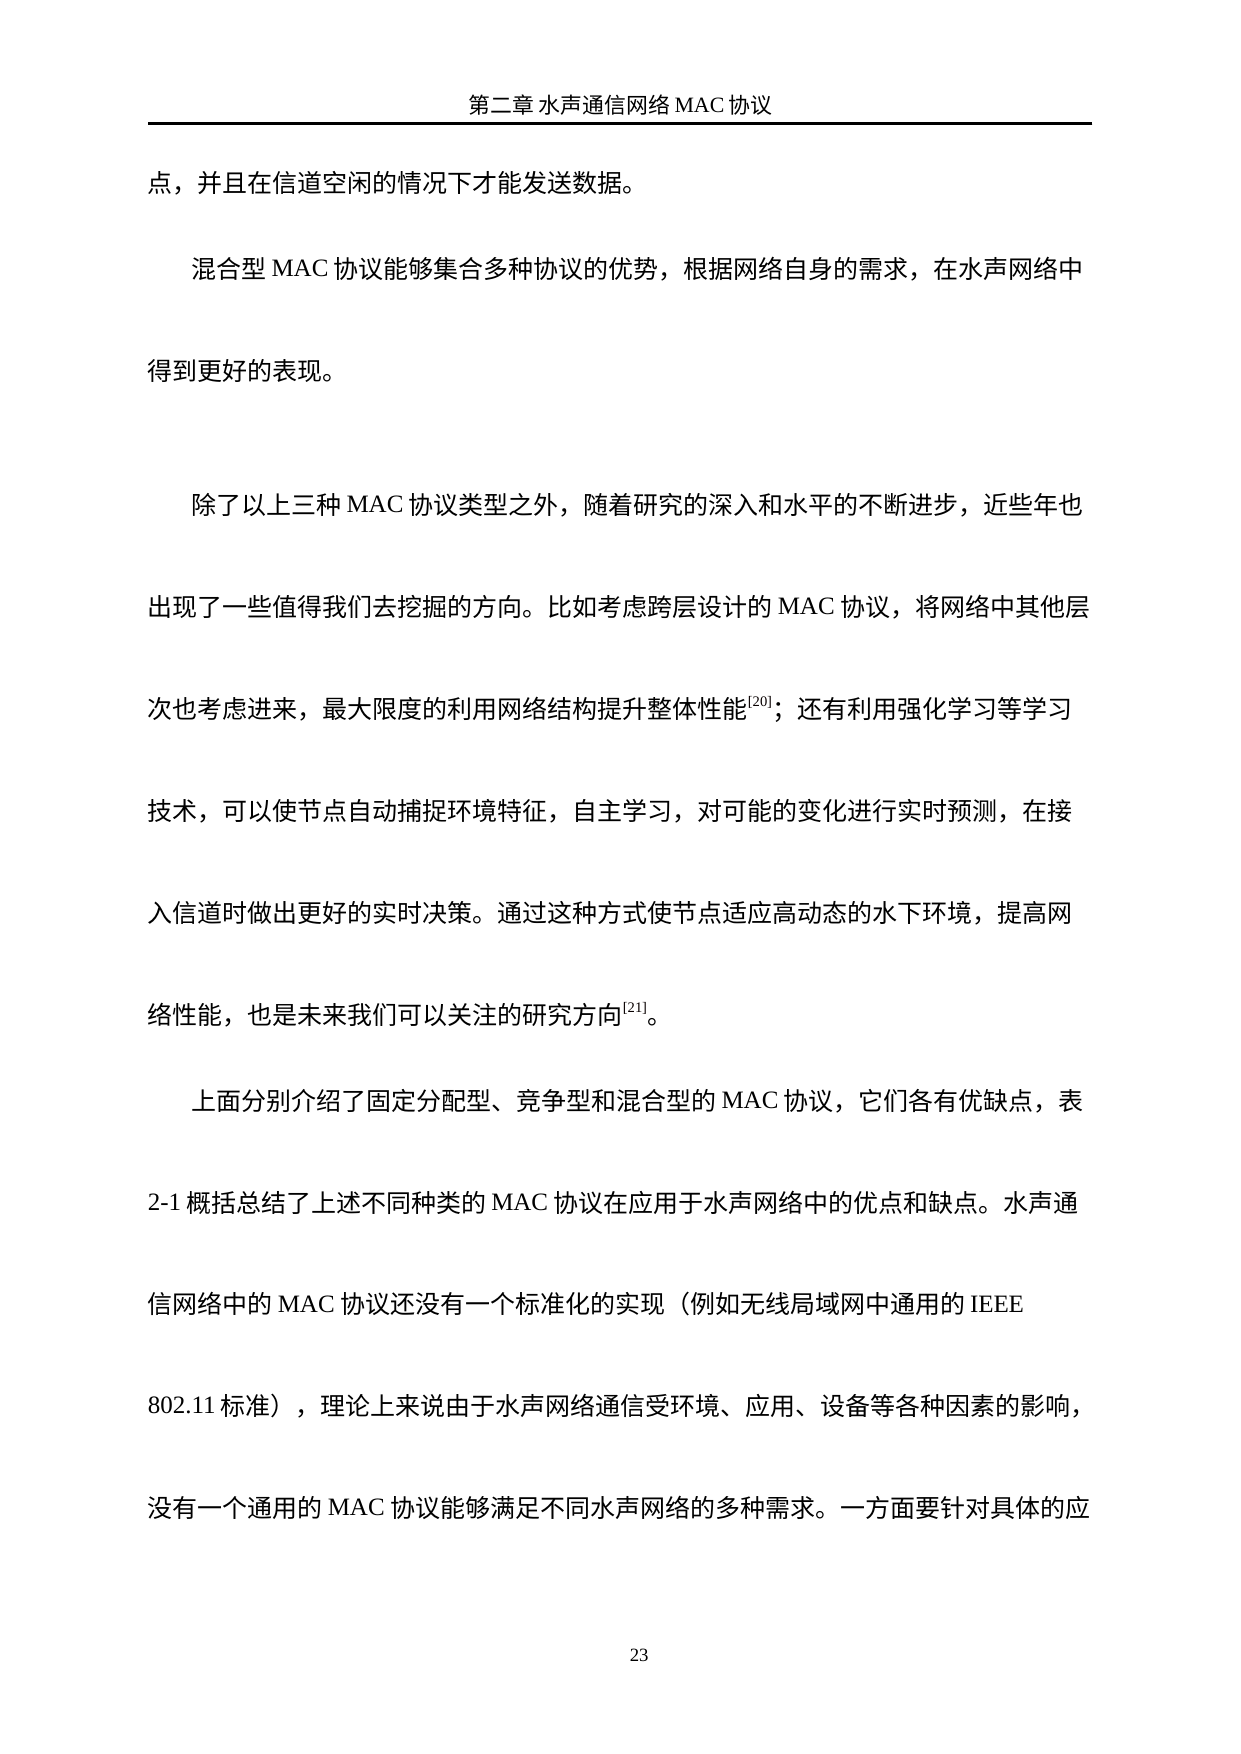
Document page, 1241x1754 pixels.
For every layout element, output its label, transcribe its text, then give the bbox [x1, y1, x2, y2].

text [148, 1065, 1092, 1541]
text 混合型MAC协议能够集合多种协议的优势，根据网络自身的需求，在水声网络中得到更好的表现。 [148, 234, 1092, 403]
text 除了以上三种MAC协议类型之外，随着研究的深入和水平的不断进步，近些年也出现了一些值得我们去挖掘的方向。比如考虑跨层设计的MAC协议，将网络中其他层次也考虑进来，最大限度的利用网络结构提升整体性能[20]；还有利用强化学习等学习技术，可以使节点自动捕捉环境特征，自主学习，对可能的变化进行实时预测，在接入信道时做出更好的实时决策。通过这种方式使节点适应高动态的水下环境，提高网络性能，也是未来我们可以关注的研究方向[21]。 [148, 470, 1092, 1047]
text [148, 148, 1092, 216]
